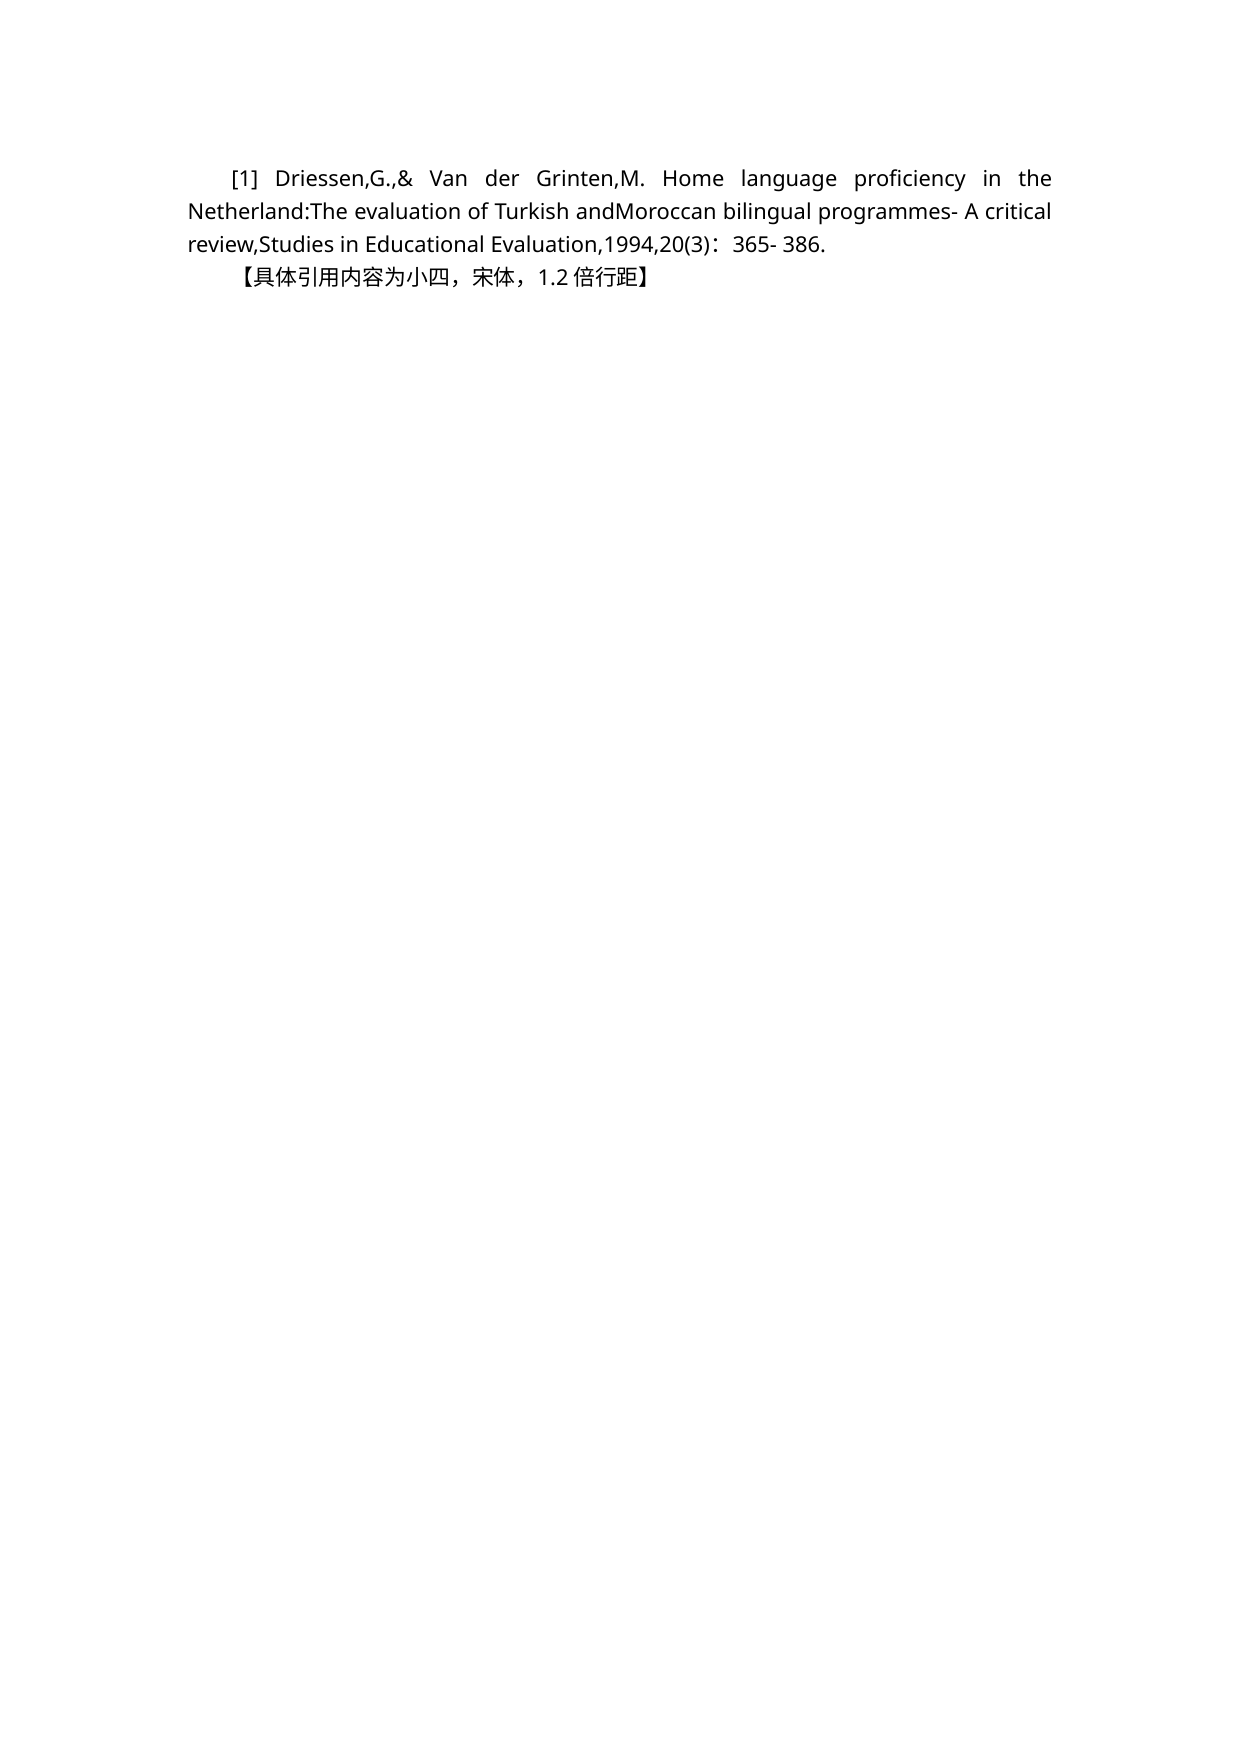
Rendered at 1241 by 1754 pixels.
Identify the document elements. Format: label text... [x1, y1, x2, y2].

text 【具体引用内容为小四，宋体，1.2倍行距】 [187, 259, 1053, 292]
text [1] Driessen,G.,& Van der Grinten,M. Home language proficiency in the Netherland:The evaluation of Turkish andMoroccan bilingual programmes- A critical review,Studies in Educational Evaluation,1994,20(3)：365- 386. [187, 162, 1053, 259]
